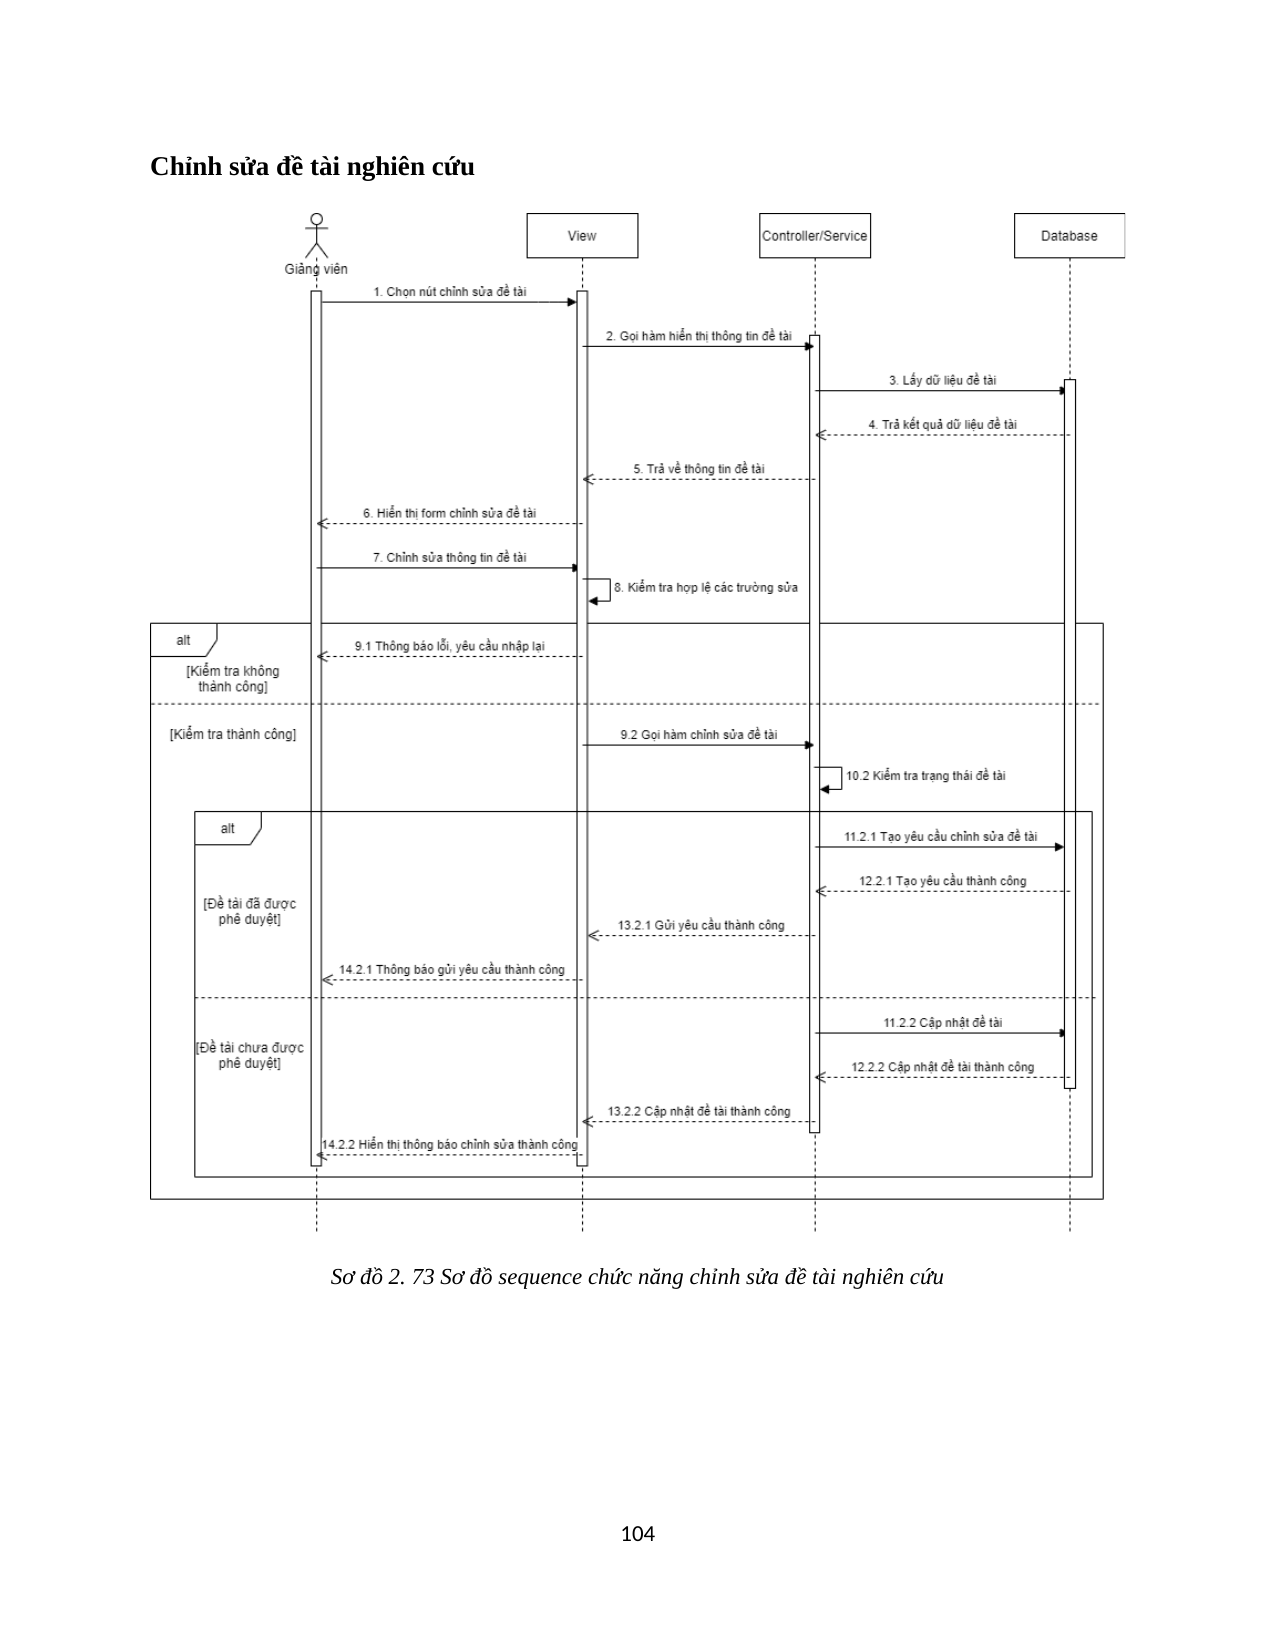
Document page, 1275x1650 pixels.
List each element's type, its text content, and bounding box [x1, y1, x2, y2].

picture [150, 213, 1125, 1233]
text Chỉnh sửa đề tài nghiên cứu [150, 150, 1125, 181]
